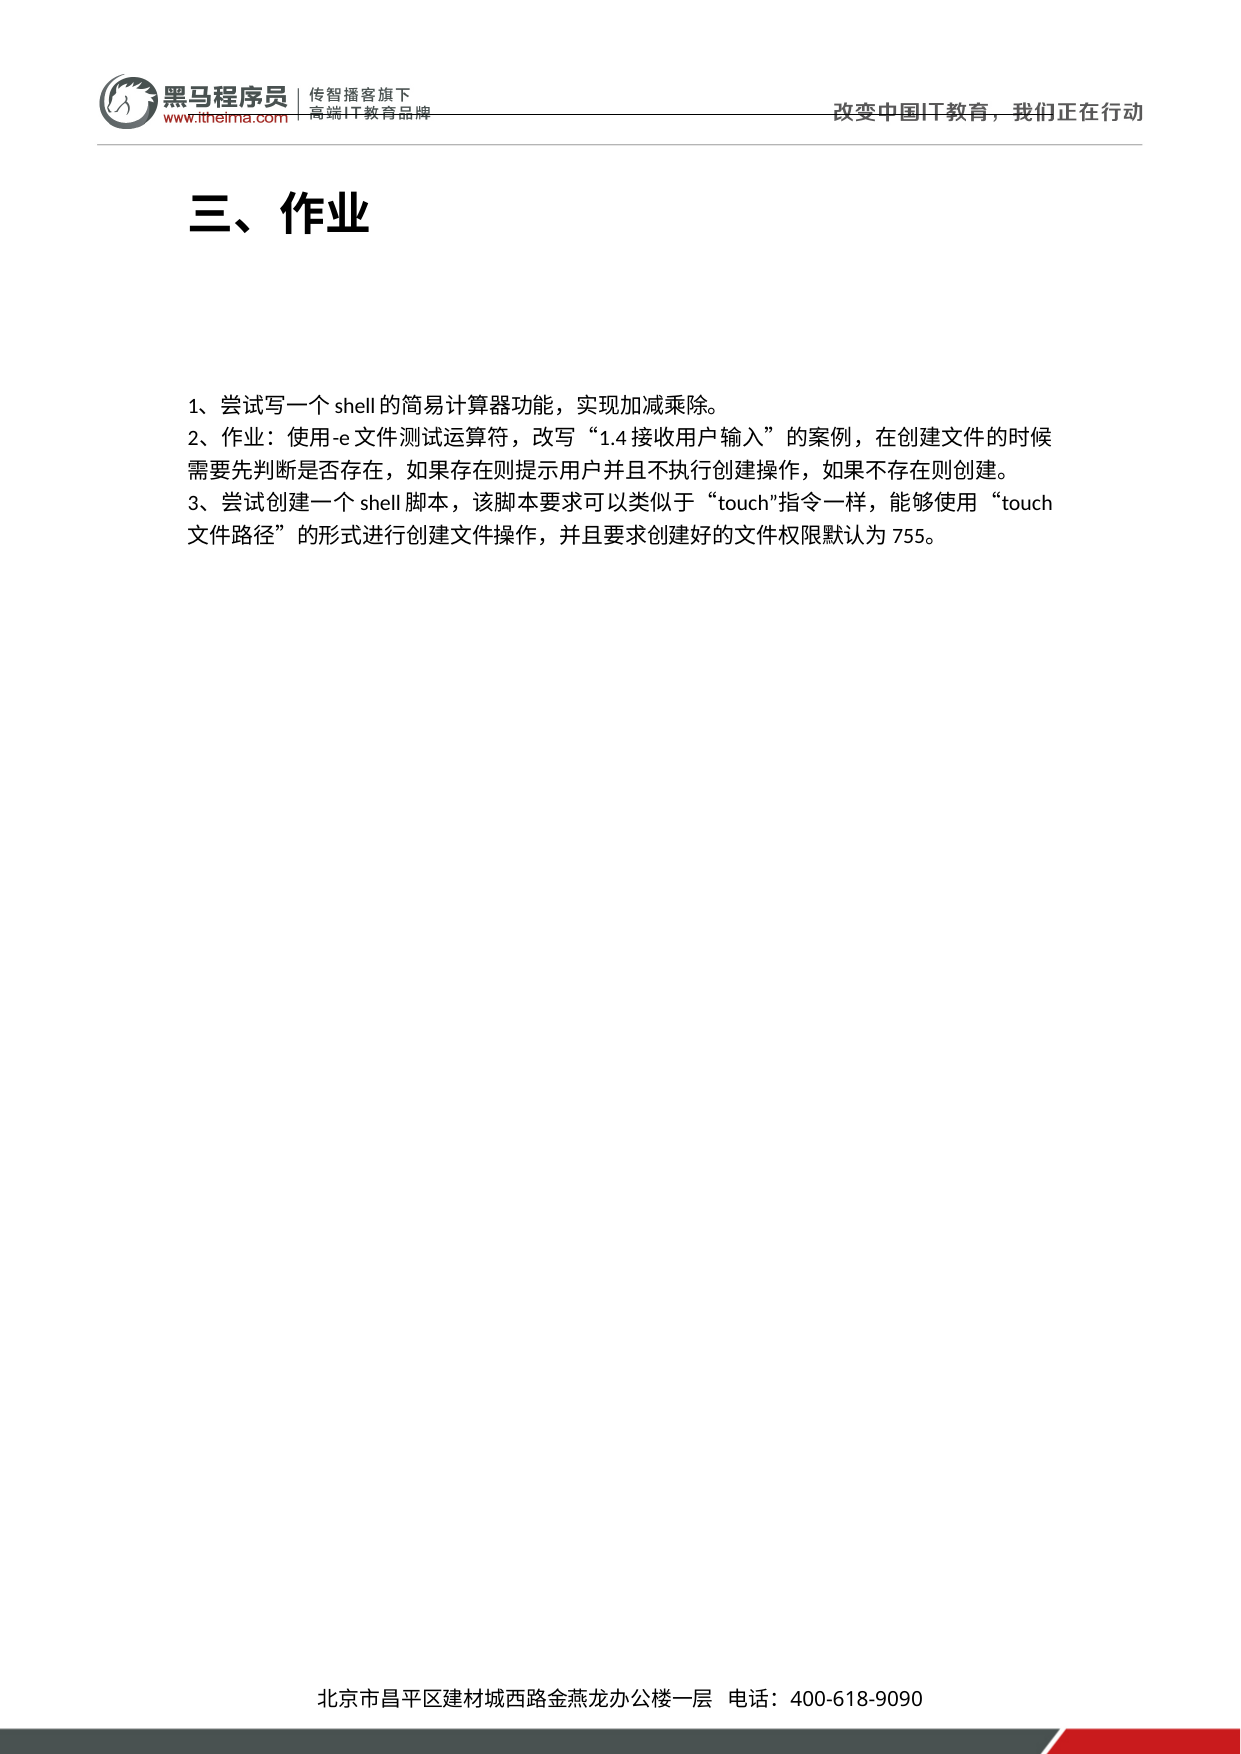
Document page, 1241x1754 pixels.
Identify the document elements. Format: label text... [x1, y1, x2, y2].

text 1、尝试写一个shell的简易计算器功能，实现加减乘除。 [187, 387, 1053, 420]
picture [0, 3, 1241, 153]
text 2、作业：使用-e文件测试运算符，改写“1.4接收用户输入”的案例，在创建文件的时候需要先判断是否存在，如果存在则提示用户并且不执行创建操作，如果不存在则创建。 [187, 420, 1053, 485]
picture [0, 1669, 1241, 1754]
text 3、尝试创建一个shell脚本，该脚本要求可以类似于“touch”指令一样，能够使用“touch 文件路径”的形式进行创建文件操作，并且要求创建好的文件权限默认为755。 [187, 485, 1053, 550]
subtitle 三、作业 [187, 162, 1053, 259]
